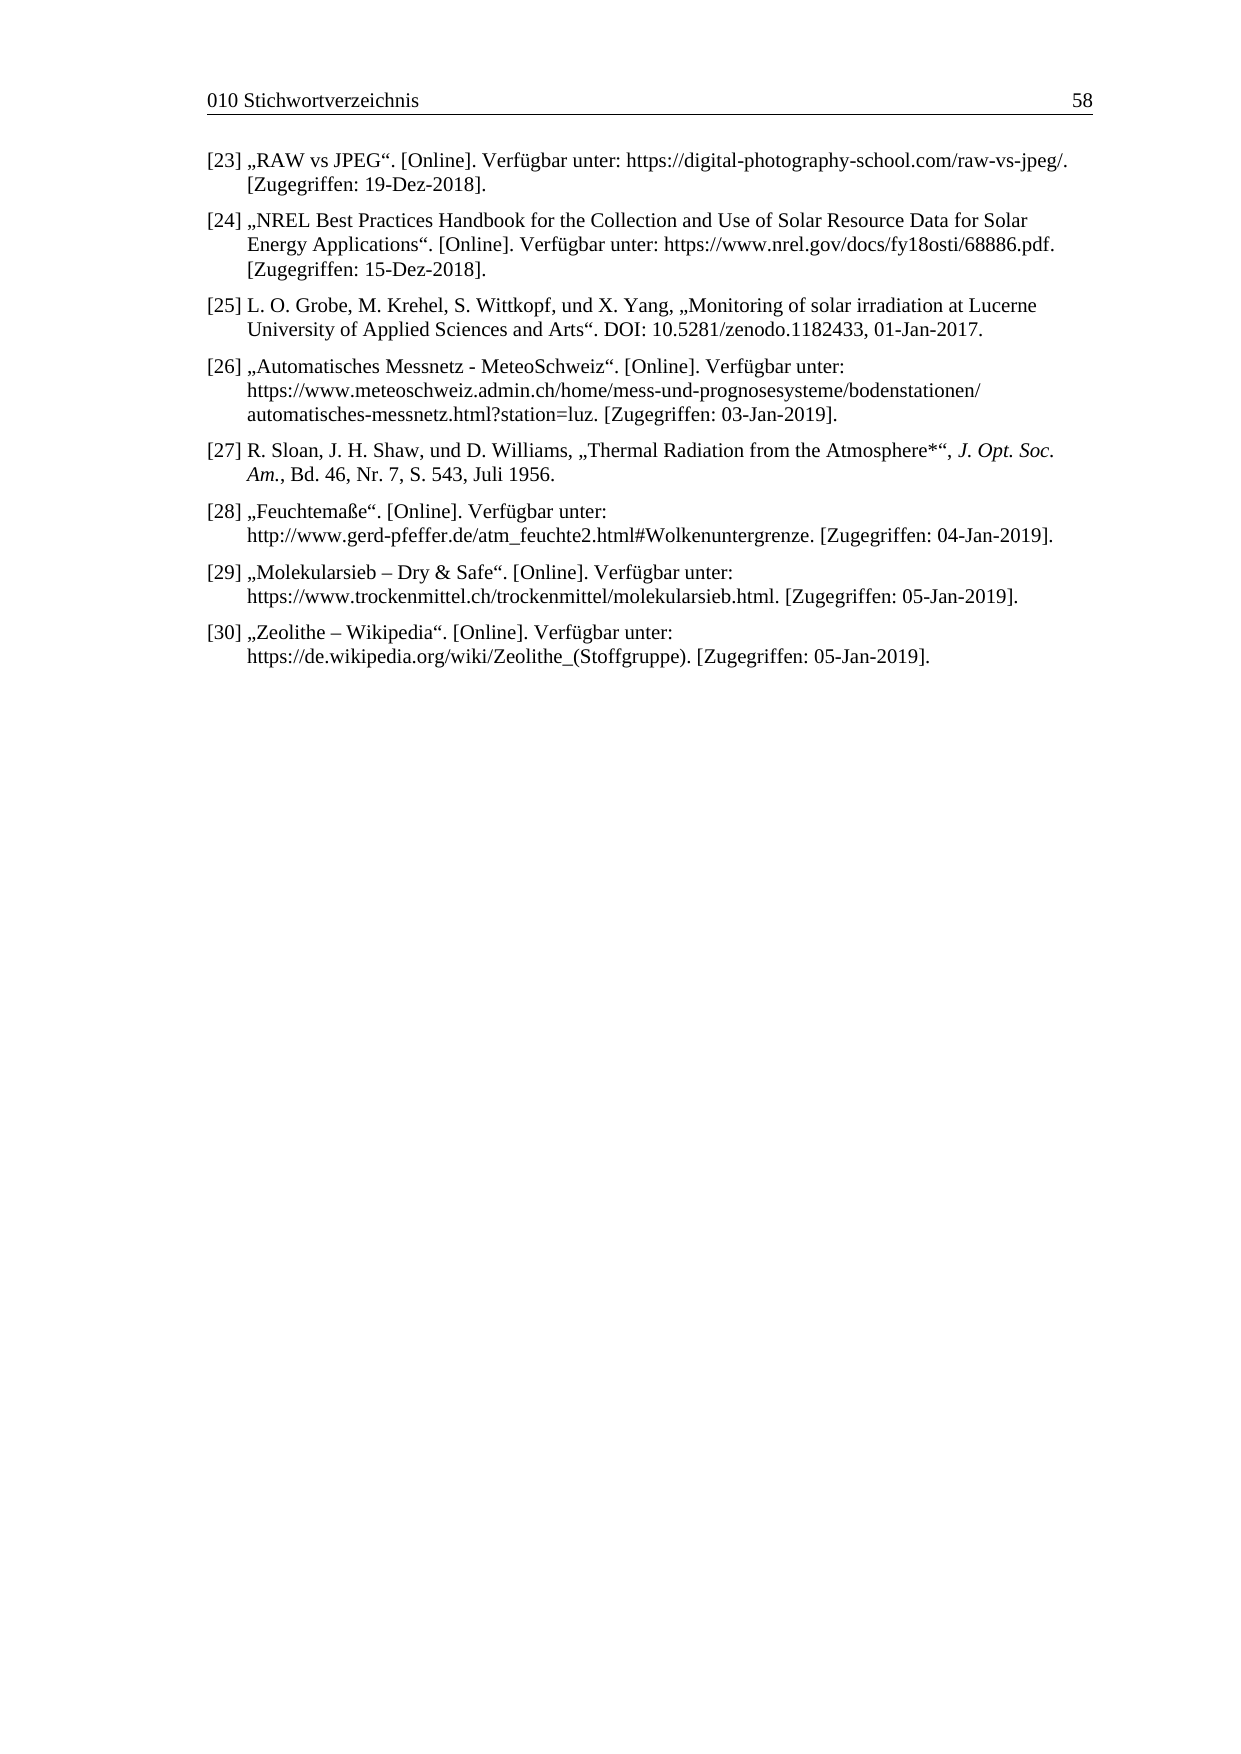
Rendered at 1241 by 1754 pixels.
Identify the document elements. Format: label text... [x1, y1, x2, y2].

text [26] „Automatisches Messnetz - MeteoSchweiz“. [Online]. Verfügbar unter: https://www.meteoschweiz.admin.ch/home/mess-und-prognosesysteme/bodenstationen/automatisches-messnetz.html?station=luz. [Zugegriffen: 03-Jan-2019]. [207, 354, 1093, 426]
text [25] L. O. Grobe, M. Krehel, S. Wittkopf, und X. Yang, „Monitoring of solar irradiation at Lucerne University of Applied Sciences and Arts“. DOI: 10.5281/zenodo.1182433, 01-Jan-2017. [207, 293, 1093, 341]
text [29] „Molekularsieb – Dry & Safe“. [Online]. Verfügbar unter: https://www.trockenmittel.ch/trockenmittel/molekularsieb.html. [Zugegriffen: 05-Jan-2019]. [207, 559, 1093, 608]
text [24] „NREL Best Practices Handbook for the Collection and Use of Solar Resource Data for Solar Energy Applications“. [Online]. Verfügbar unter: https://www.nrel.gov/docs/fy18osti/68886.pdf. [Zugegriffen: 15-Dez-2018]. [207, 208, 1093, 281]
text [30] „Zeolithe – Wikipedia“. [Online]. Verfügbar unter: https://de.wikipedia.org/wiki/Zeolithe_(Stoffgruppe). [Zugegriffen: 05-Jan-2019]. [207, 620, 1093, 668]
text [27] R. Sloan, J. H. Shaw, und D. Williams, „Thermal Radiation from the Atmosphere*“, J. Opt. Soc. Am., Bd. 46, Nr. 7, S. 543, Juli 1956. [207, 438, 1093, 486]
text [28] „Feuchtemaße“. [Online]. Verfügbar unter: http://www.gerd-pfeffer.de/atm_feuchte2.html#Wolkenuntergrenze. [Zugegriffen: 04-Jan-2019]. [207, 499, 1093, 547]
text [23] „RAW vs JPEG“. [Online]. Verfügbar unter: https://digital-photography-school.com/raw-vs-jpeg/. [Zugegriffen: 19-Dez-2018]. [207, 148, 1093, 196]
